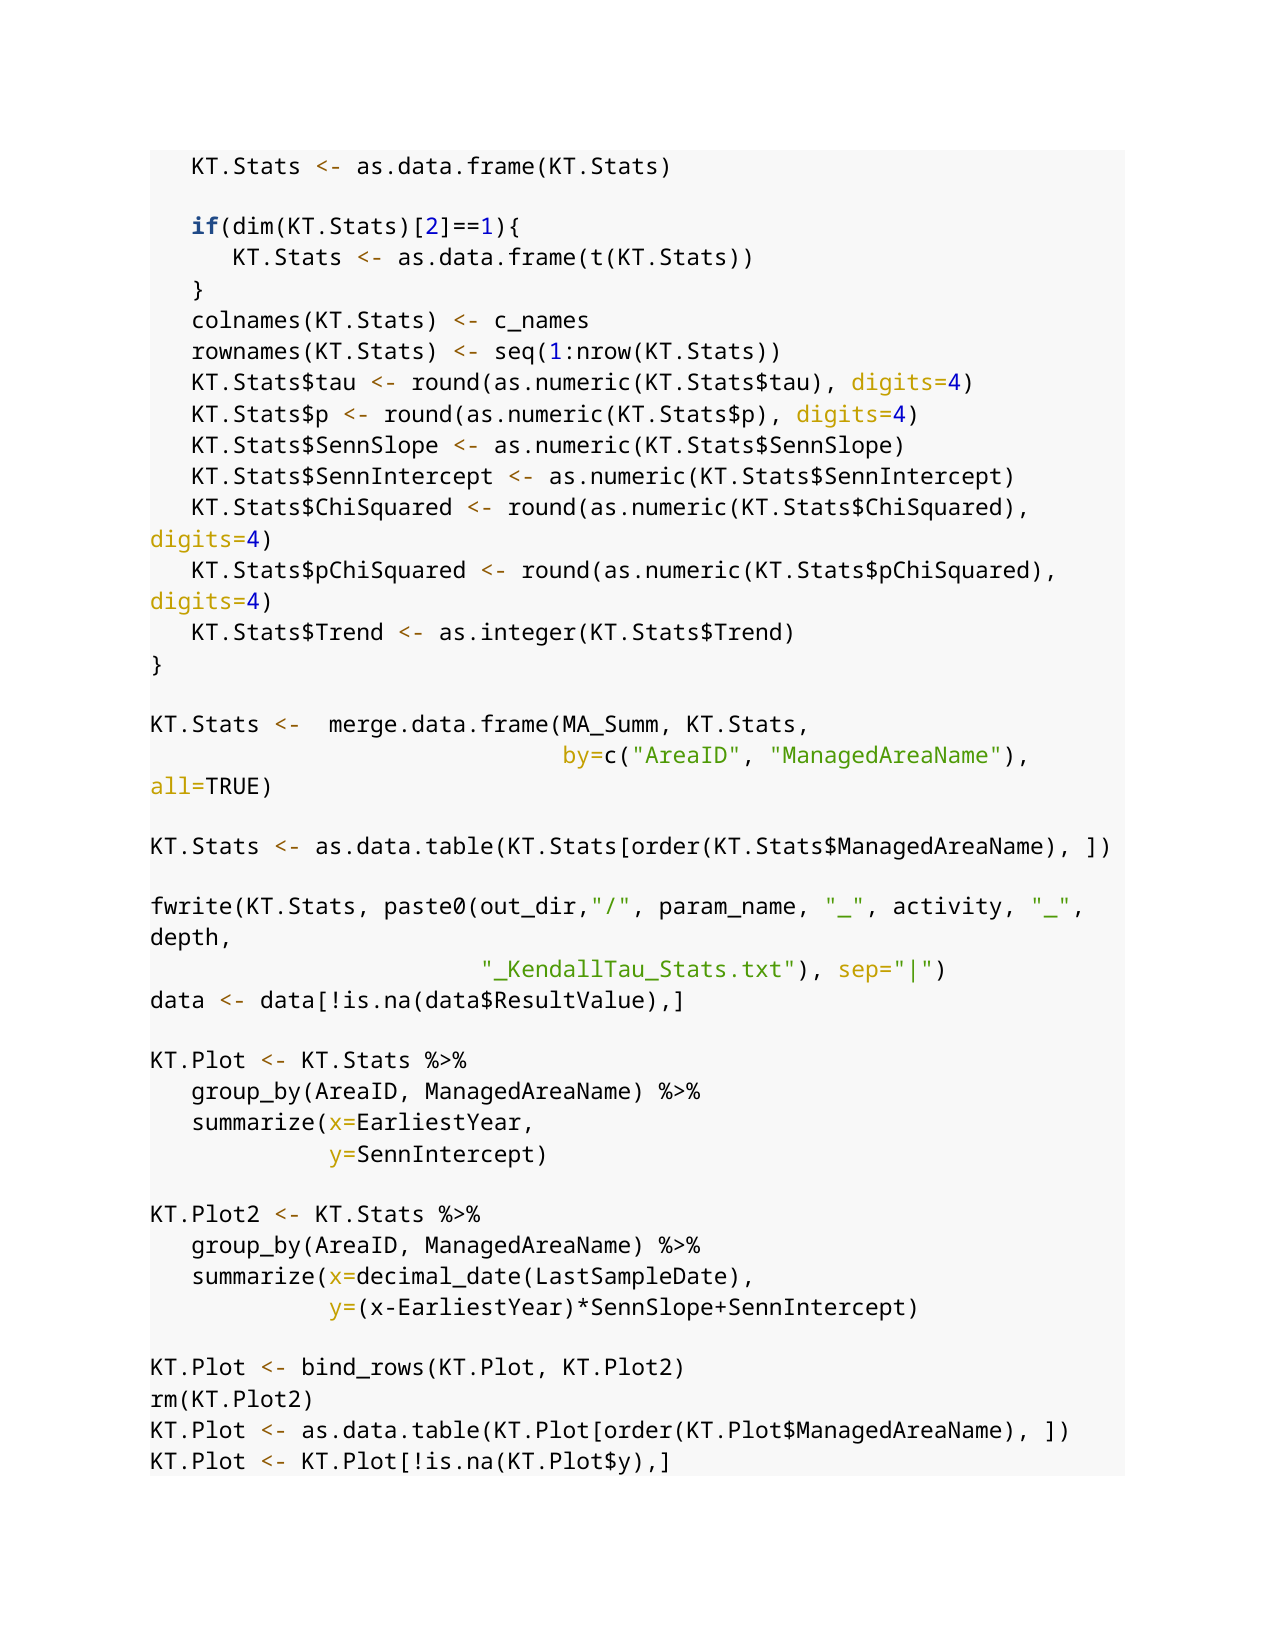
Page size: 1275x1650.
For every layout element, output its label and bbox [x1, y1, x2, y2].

text [150, 150, 1125, 1476]
